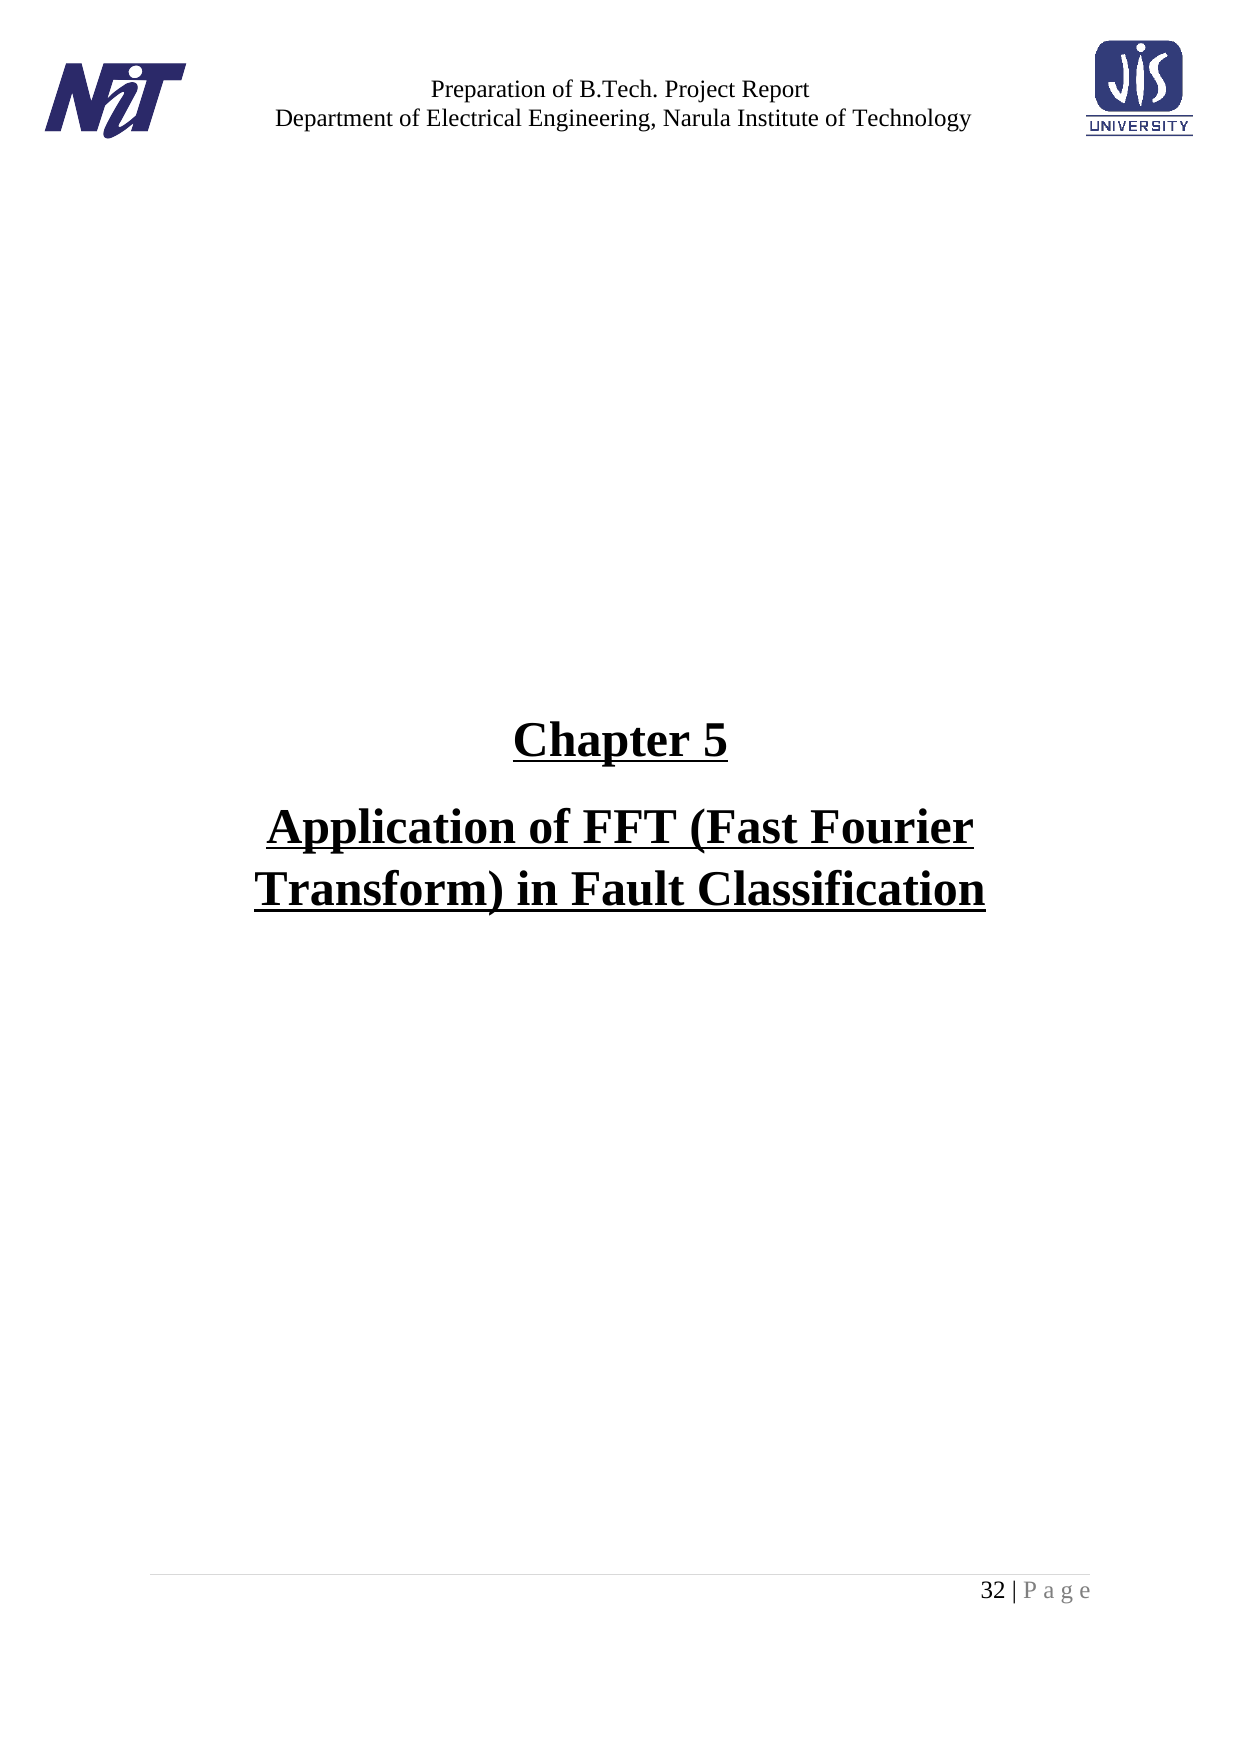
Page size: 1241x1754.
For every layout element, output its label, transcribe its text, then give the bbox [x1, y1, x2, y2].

picture [1084, 40, 1194, 137]
subtitle Application of FFT (Fast Fourier Transform) in Fault Classification [150, 797, 1090, 917]
subtitle Chapter 5 [150, 710, 1090, 767]
